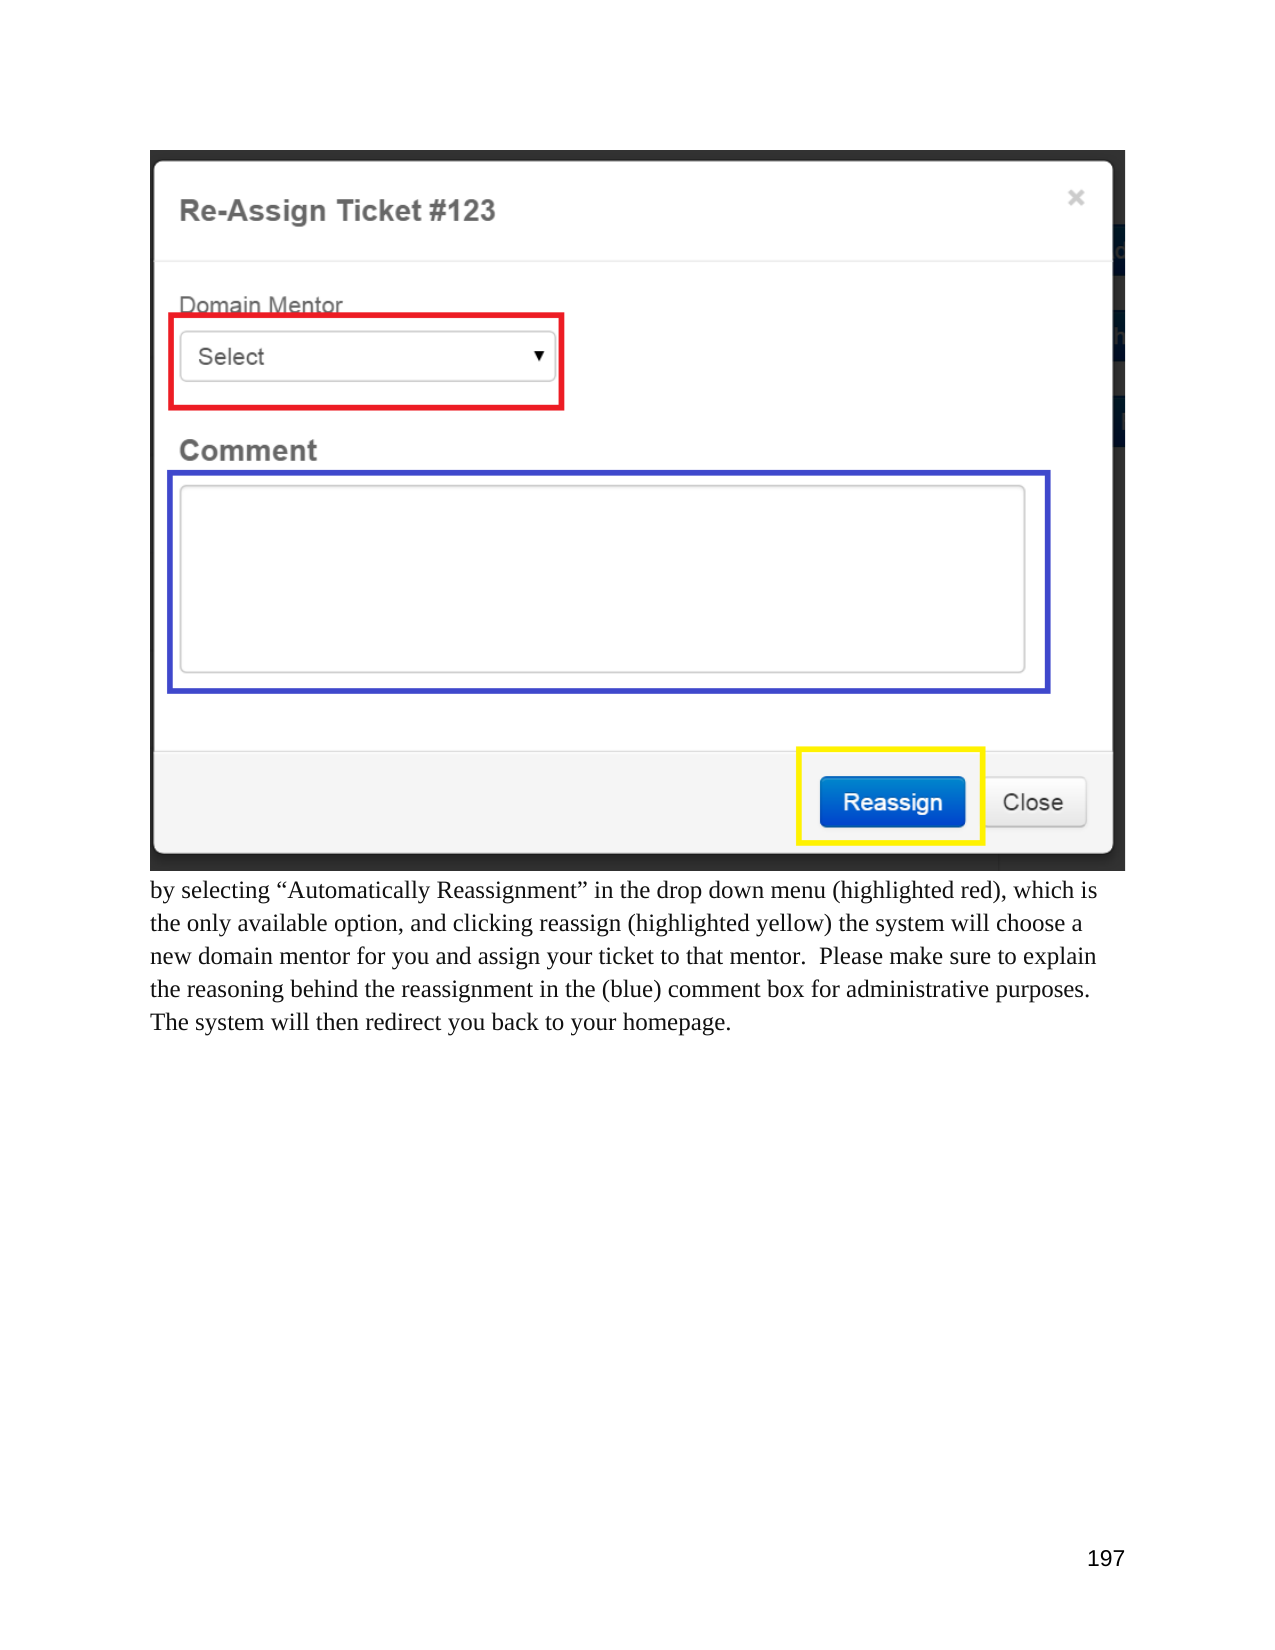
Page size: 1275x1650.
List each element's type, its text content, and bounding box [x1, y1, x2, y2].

picture [150, 150, 1125, 871]
text by selecting “Automatically Reassignment” in the drop down menu (highlighted red), which is the only available option, and clicking reassign (highlighted yellow) the system will choose a new domain mentor for you and assign your ticket to that mentor. Please make sure to explain the reasoning behind the reassignment in the (blue) comment box for administrative purposes. The system will then redirect you back to your homepage. [150, 875, 1125, 1036]
